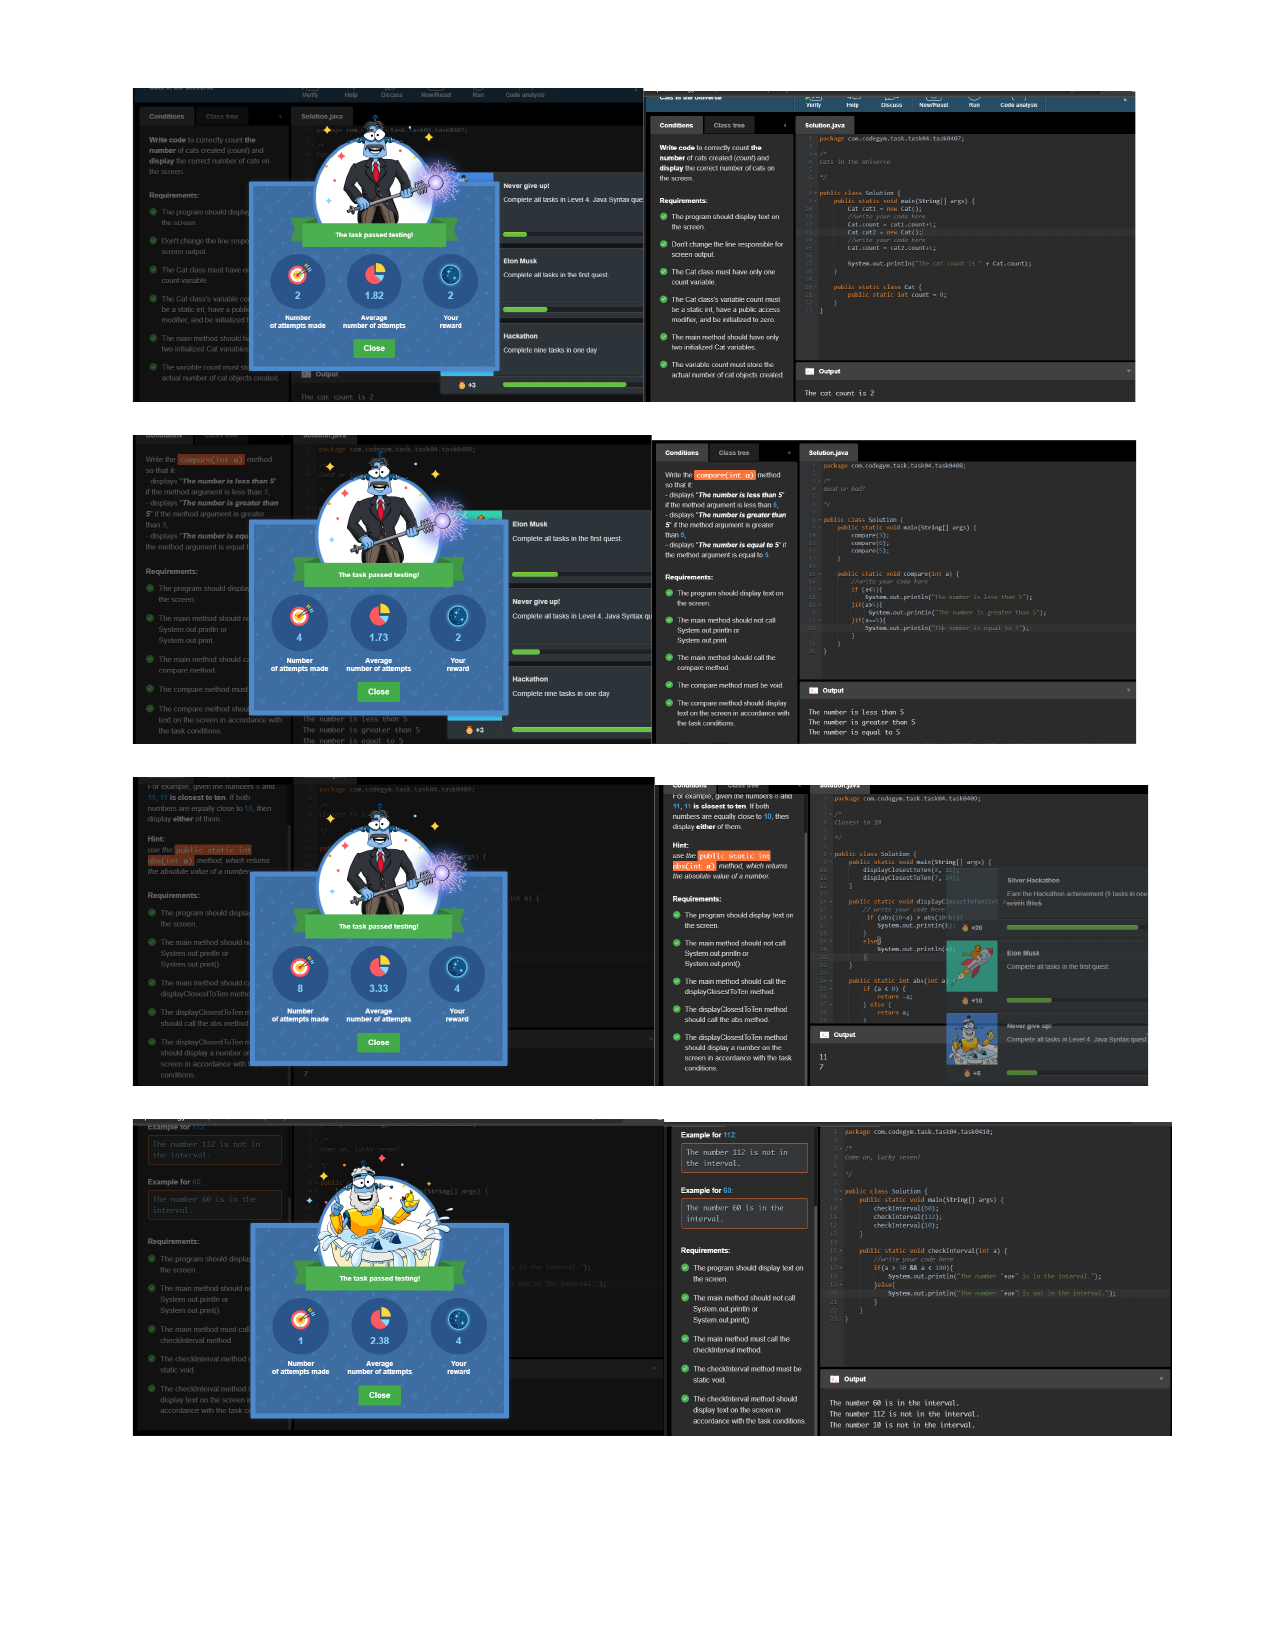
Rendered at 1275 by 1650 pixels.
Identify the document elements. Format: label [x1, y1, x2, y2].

picture [132, 435, 1137, 744]
picture [132, 777, 1149, 1086]
picture [132, 1119, 1172, 1436]
picture [132, 88, 1136, 402]
